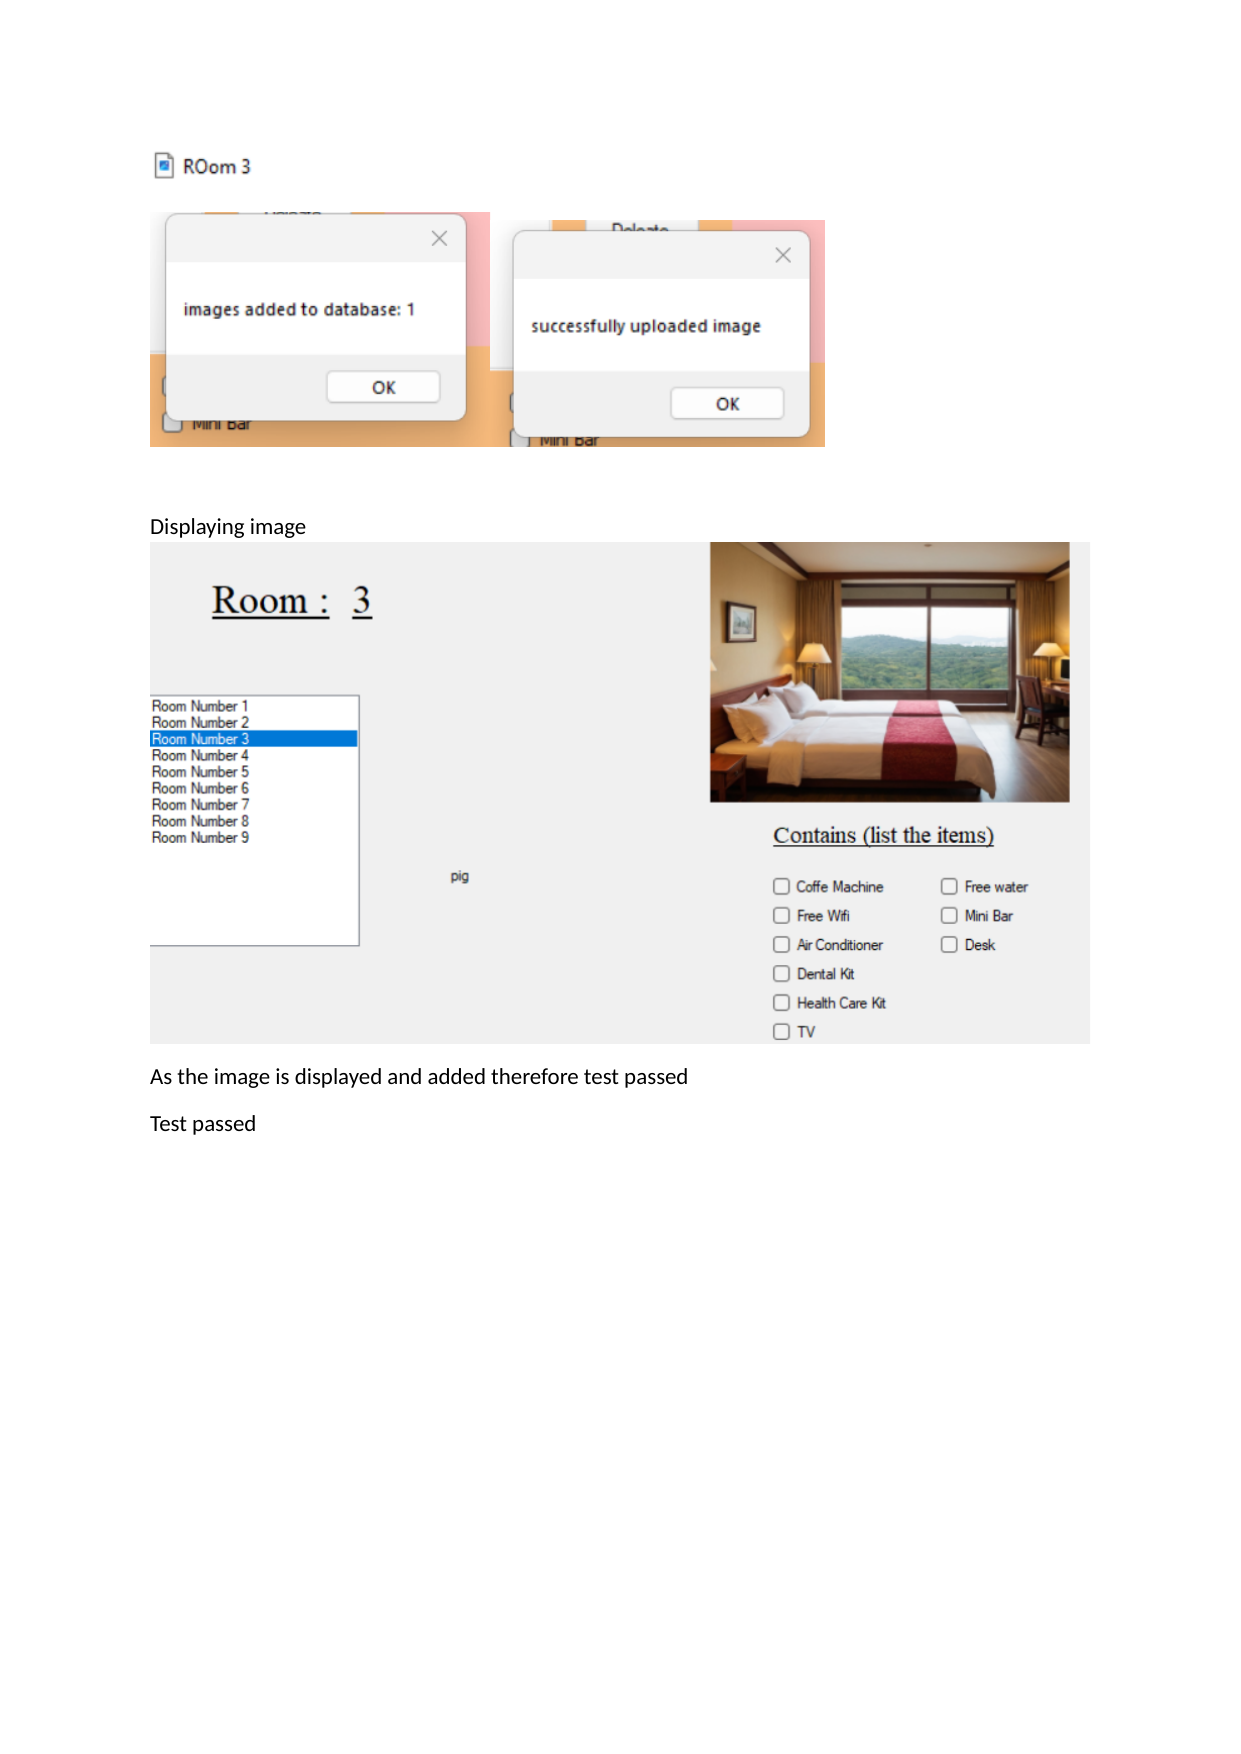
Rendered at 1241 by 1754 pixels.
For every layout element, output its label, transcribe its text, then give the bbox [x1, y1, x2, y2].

picture [150, 542, 1091, 1044]
text Test passed [150, 1109, 1090, 1137]
text Displaying image [150, 512, 1090, 542]
text As the image is displayed and added therefore test passed [150, 1062, 1090, 1090]
picture [150, 212, 825, 447]
picture [150, 150, 390, 194]
